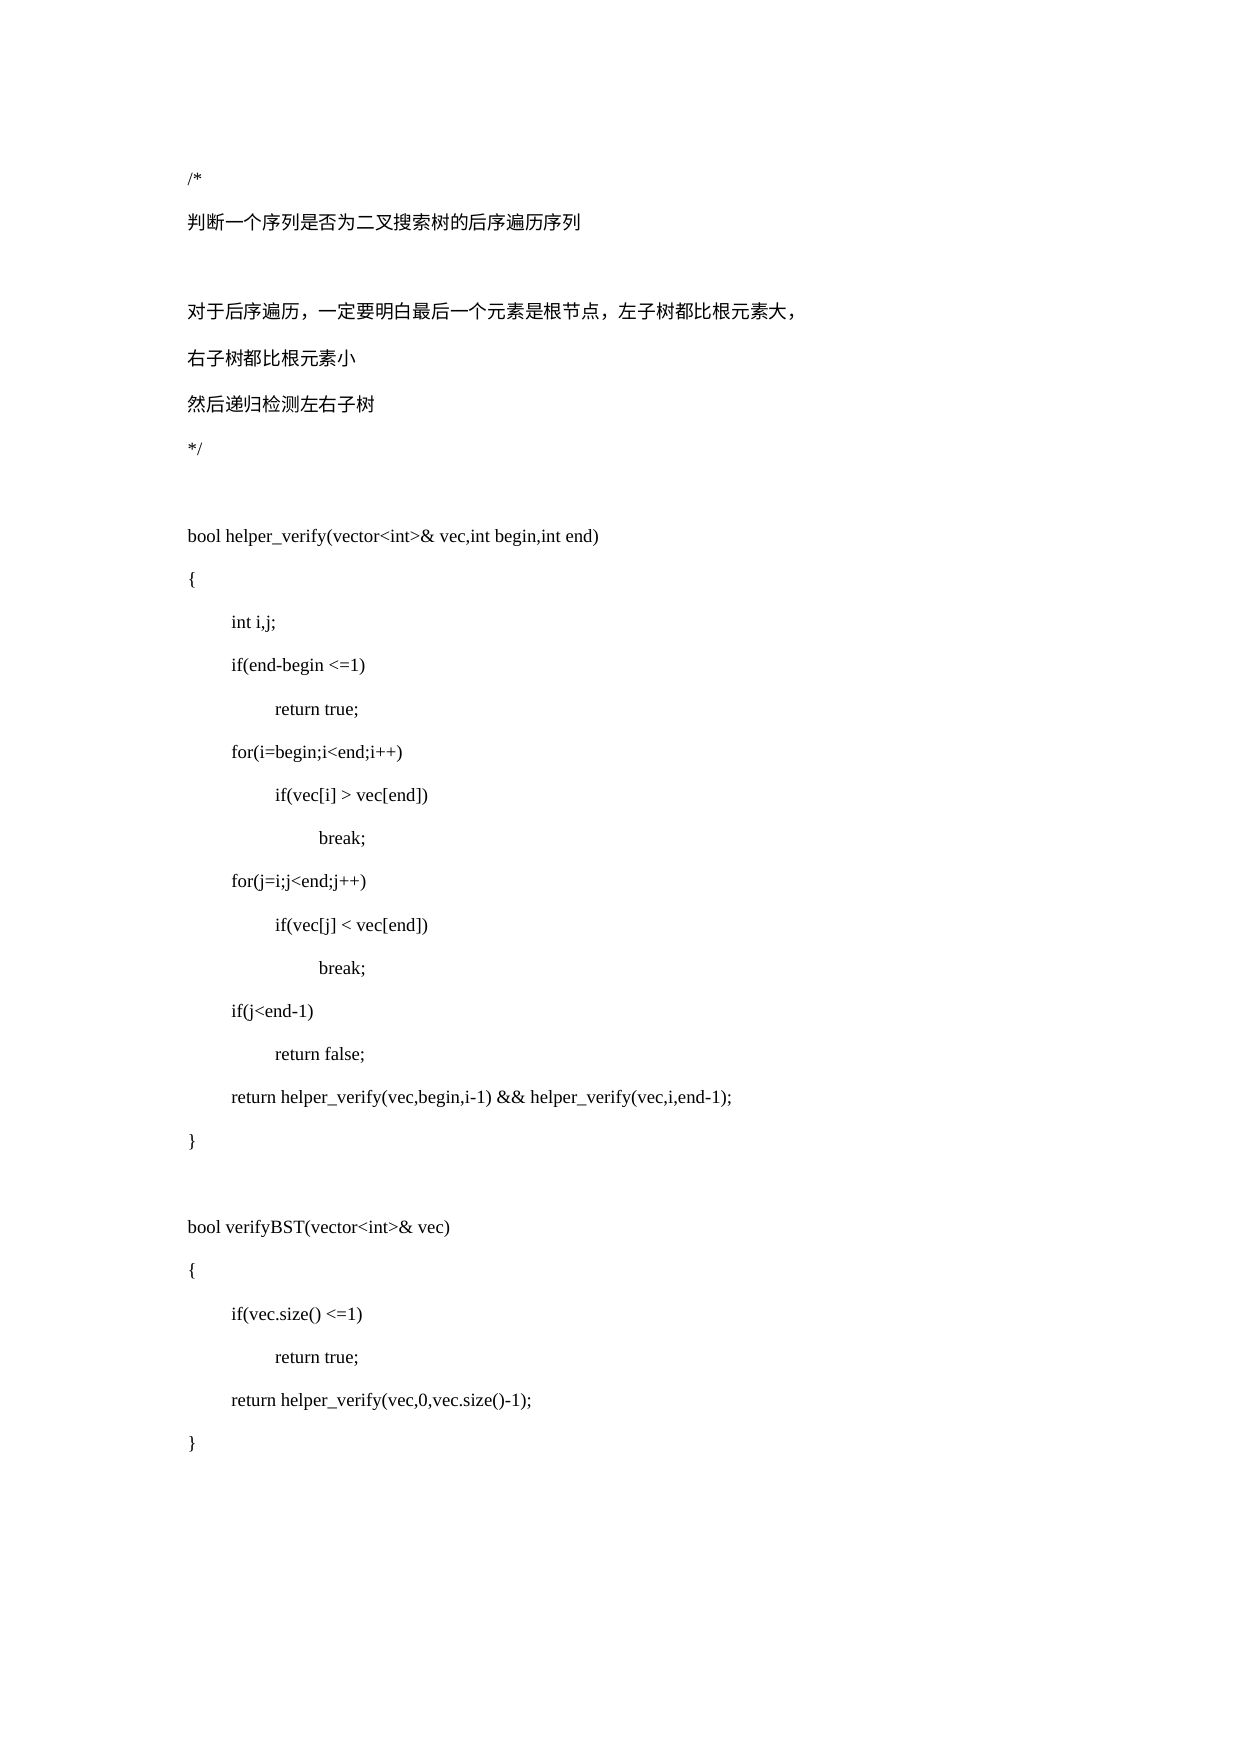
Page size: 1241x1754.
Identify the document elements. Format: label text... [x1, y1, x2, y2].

text return false; [187, 1038, 1053, 1070]
text return helper_verify(vec,0,vec.size()-1); [187, 1384, 1053, 1416]
text return true; [187, 1340, 1053, 1373]
text } [187, 1427, 1053, 1459]
text if(vec[i] > vec[end]) [187, 778, 1053, 811]
text return true; [187, 692, 1053, 724]
text */ [187, 433, 1053, 465]
text } [187, 1124, 1053, 1157]
text 判断一个序列是否为二叉搜索树的后序遍历序列 [187, 205, 1053, 238]
text { [187, 562, 1053, 595]
text break; [187, 951, 1053, 984]
text if(vec.size() <=1) [187, 1297, 1053, 1330]
text 对于后序遍历，一定要明白最后一个元素是根节点，左子树都比根元素大， [187, 294, 1053, 327]
text for(j=i;j<end;j++) [187, 865, 1053, 897]
text if(end-begin <=1) [187, 649, 1053, 681]
text int i,j; [187, 606, 1053, 638]
text if(vec[j] < vec[end]) [187, 908, 1053, 941]
text break; [187, 822, 1053, 854]
text 右子树都比根元素小 [187, 341, 1053, 373]
text for(i=begin;i<end;i++) [187, 735, 1053, 768]
text bool verifyBST(vector<int>& vec) [187, 1211, 1053, 1243]
text bool helper_verify(vector<int>& vec,int begin,int end) [187, 519, 1053, 552]
text /* [187, 162, 1053, 194]
text return helper_verify(vec,begin,i-1) && helper_verify(vec,i,end-1); [187, 1081, 1053, 1113]
text { [187, 1254, 1053, 1286]
text 然后递归检测左右子树 [187, 387, 1053, 419]
text if(j<end-1) [187, 994, 1053, 1027]
